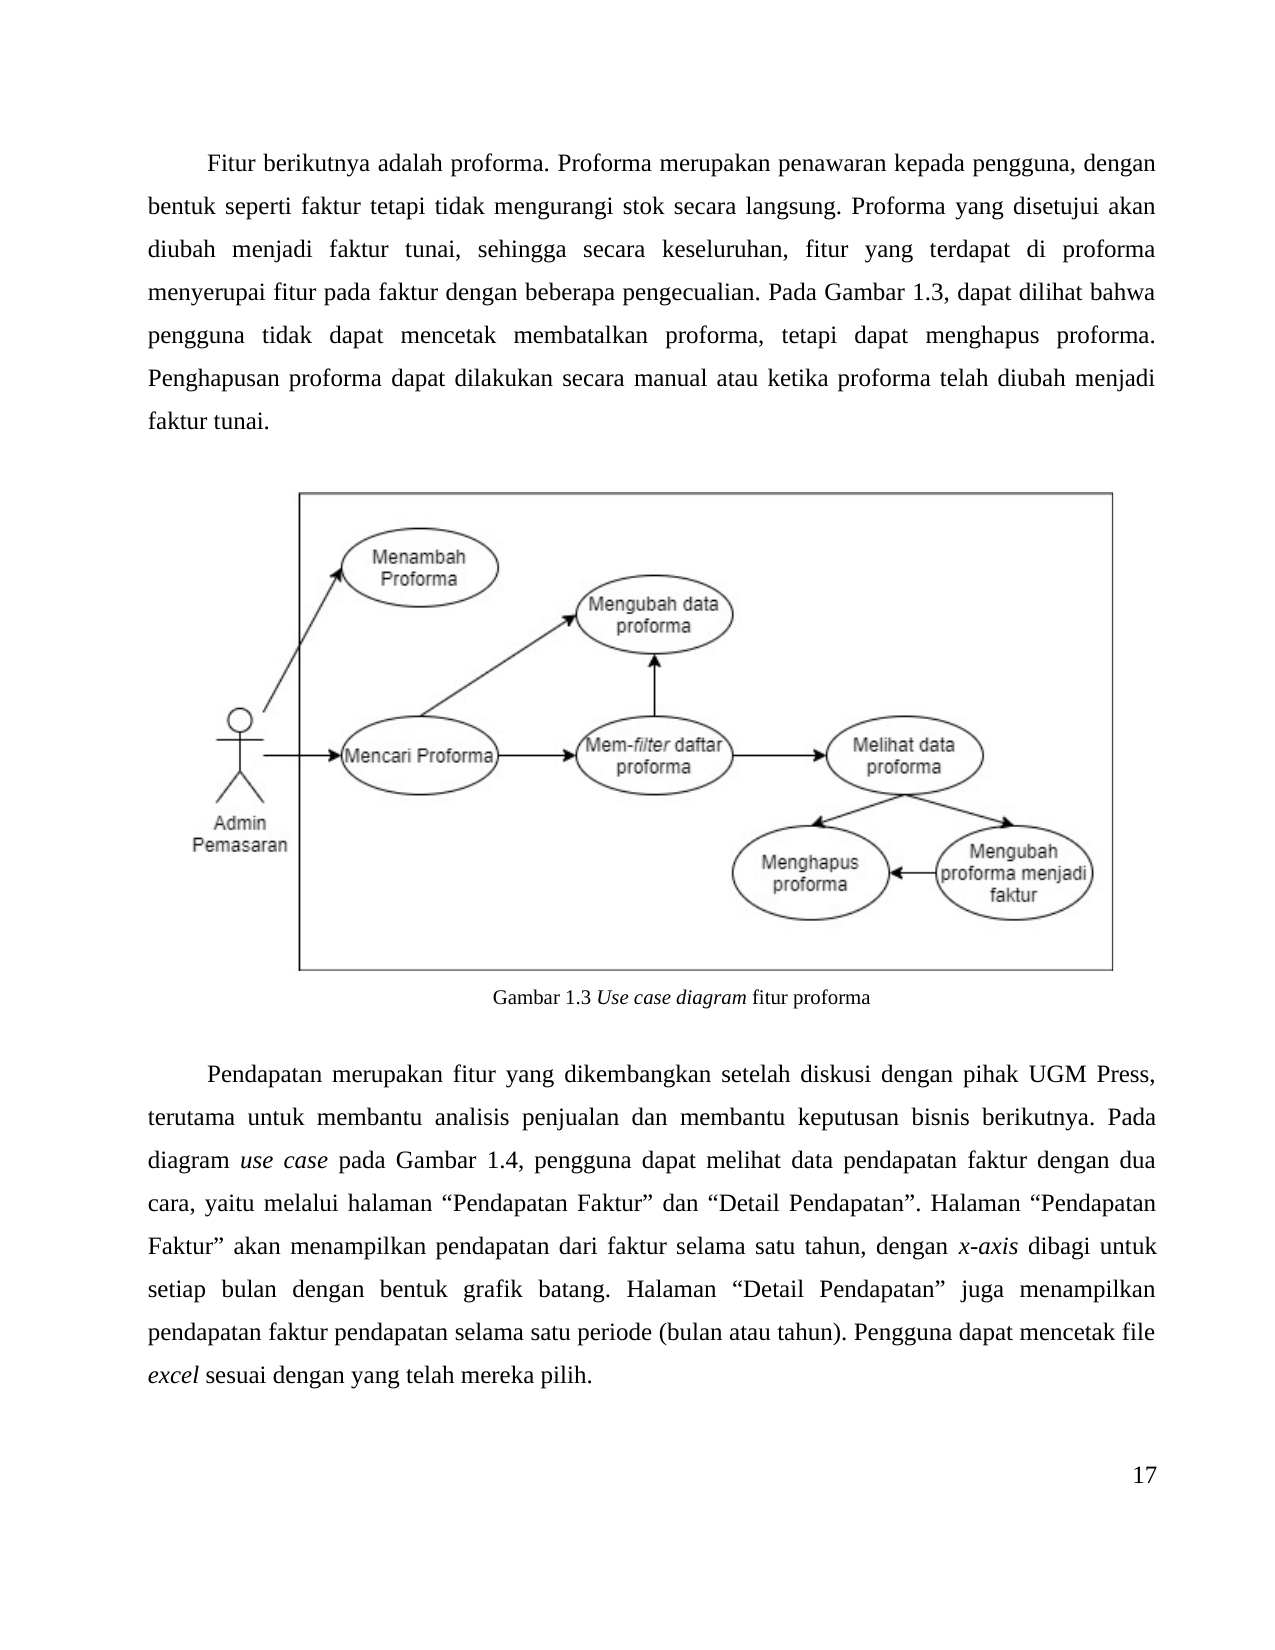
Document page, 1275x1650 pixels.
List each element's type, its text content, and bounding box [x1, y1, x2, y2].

picture [191, 492, 1114, 971]
text Pendapatan merupakan fitur yang dikembangkan setelah diskusi dengan pihak UGM Press, terutama untuk membantu analisis penjualan dan membantu keputusan bisnis berikutnya. Pada diagram use case pada Gambar 1.4, pengguna dapat melihat data pendapatan faktur dengan dua cara, yaitu melalui halaman “Pendapatan Faktur” dan “Detail Pendapatan”. Halaman “Pendapatan Faktur” akan menampilkan pendapatan dari faktur selama satu tahun, dengan x-axis dibagi untuk setiap bulan dengan bentuk grafik batang. Halaman “Detail Pendapatan” juga menampilkan pendapatan faktur pendapatan selama satu periode (bulan atau tahun). Pengguna dapat mencetak file excel sesuai dengan yang telah mereka pilih. [148, 1059, 1157, 1389]
text Fitur berikutnya adalah proforma. Proforma merupakan penawaran kepada pengguna, dengan bentuk seperti faktur tetapi tidak mengurangi stok secara langsung. Proforma yang disetujui akan diubah menjadi faktur tunai, sehingga secara keseluruhan, fitur yang terdapat di proforma menyerupai fitur pada faktur dengan beberapa pengecualian. Pada Gambar 1.3, dapat dilihat bahwa pengguna tidak dapat mencetak membatalkan proforma, tetapi dapat menghapus proforma. Penghapusan proforma dapat dilakukan secara manual atau ketika proforma telah diubah menjadi faktur tunai. [148, 148, 1157, 435]
